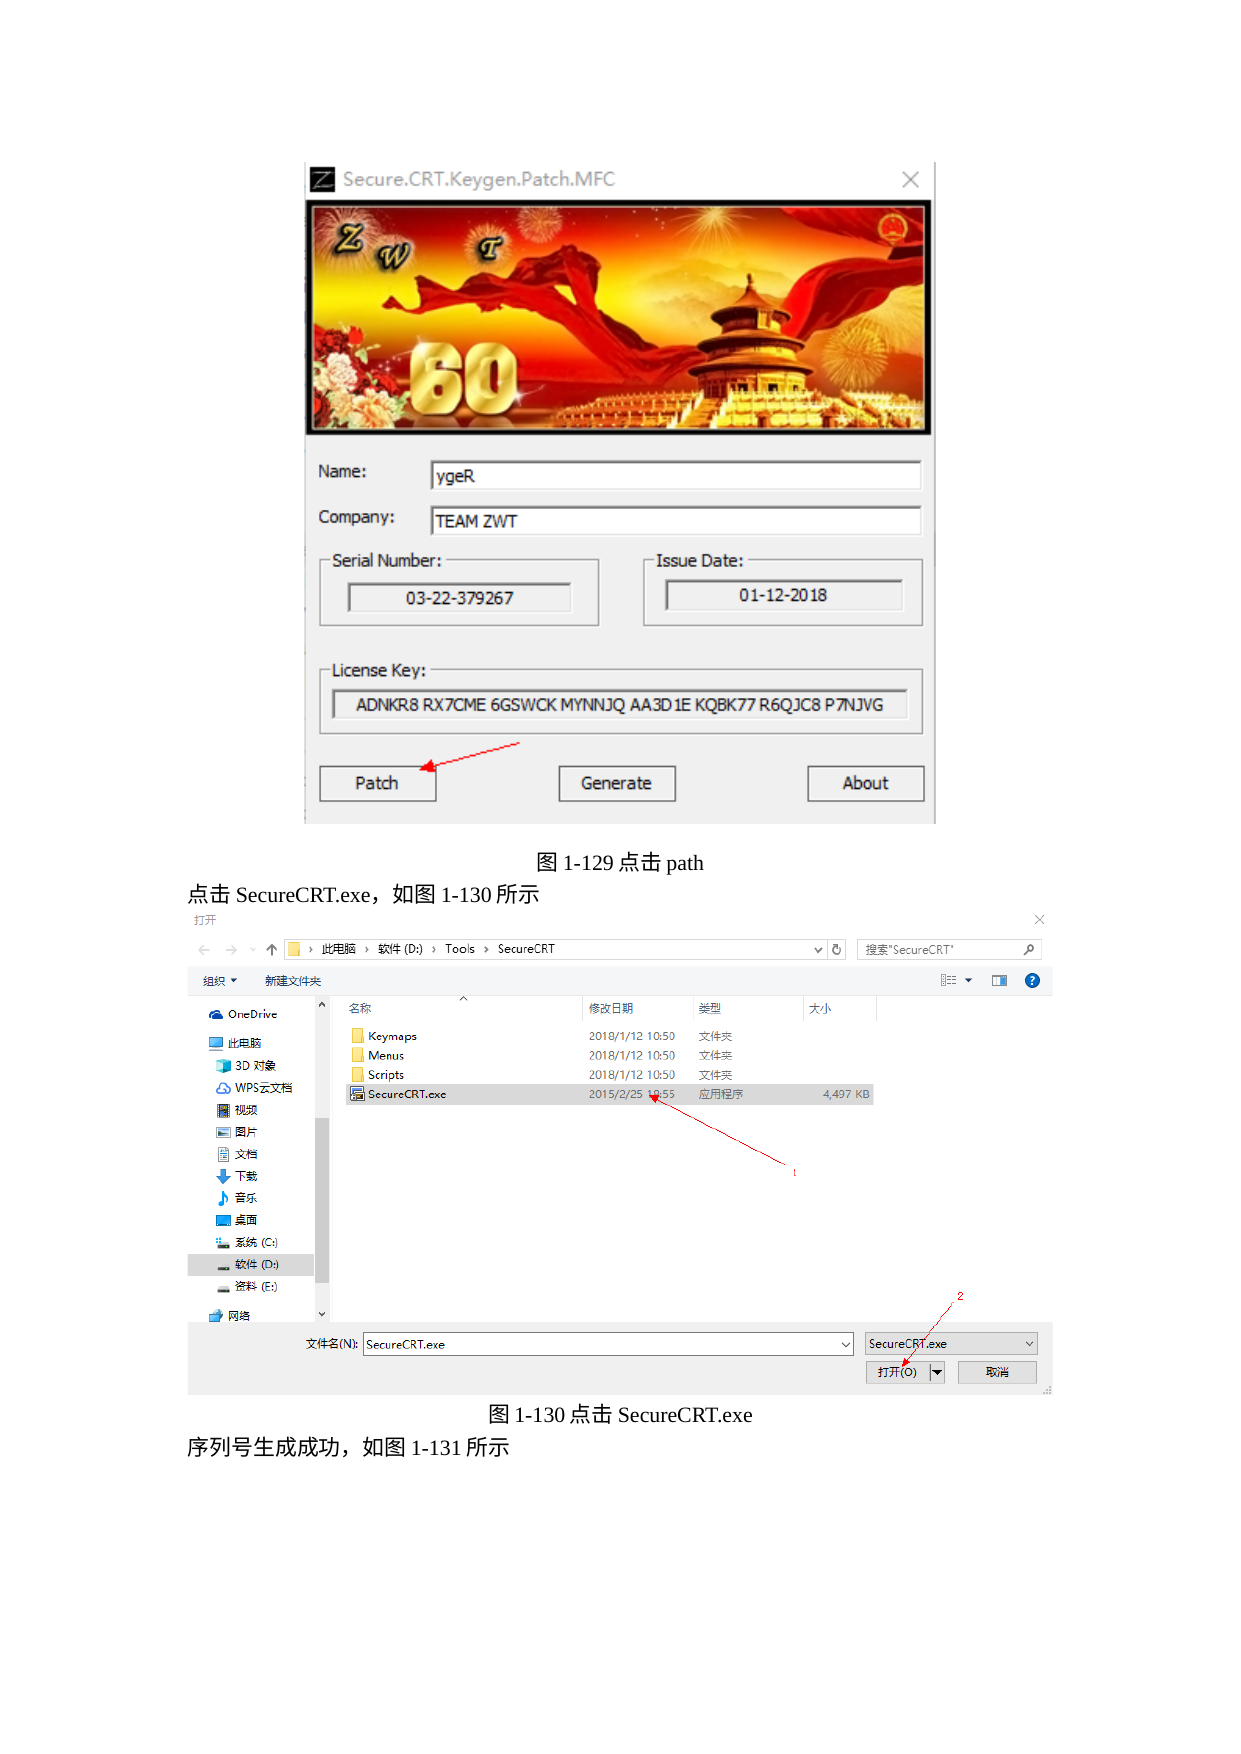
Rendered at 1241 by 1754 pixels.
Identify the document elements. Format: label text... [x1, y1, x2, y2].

text 点击SecureCRT.exe，如图1-130所示 [187, 877, 1053, 909]
picture [187, 909, 1053, 1395]
text 图1-129点击path [187, 844, 1053, 877]
text 序列号生成成功，如图1-131所示 [187, 1429, 1053, 1462]
text 图1-130点击SecureCRT.exe [187, 1397, 1053, 1429]
picture [304, 162, 936, 824]
